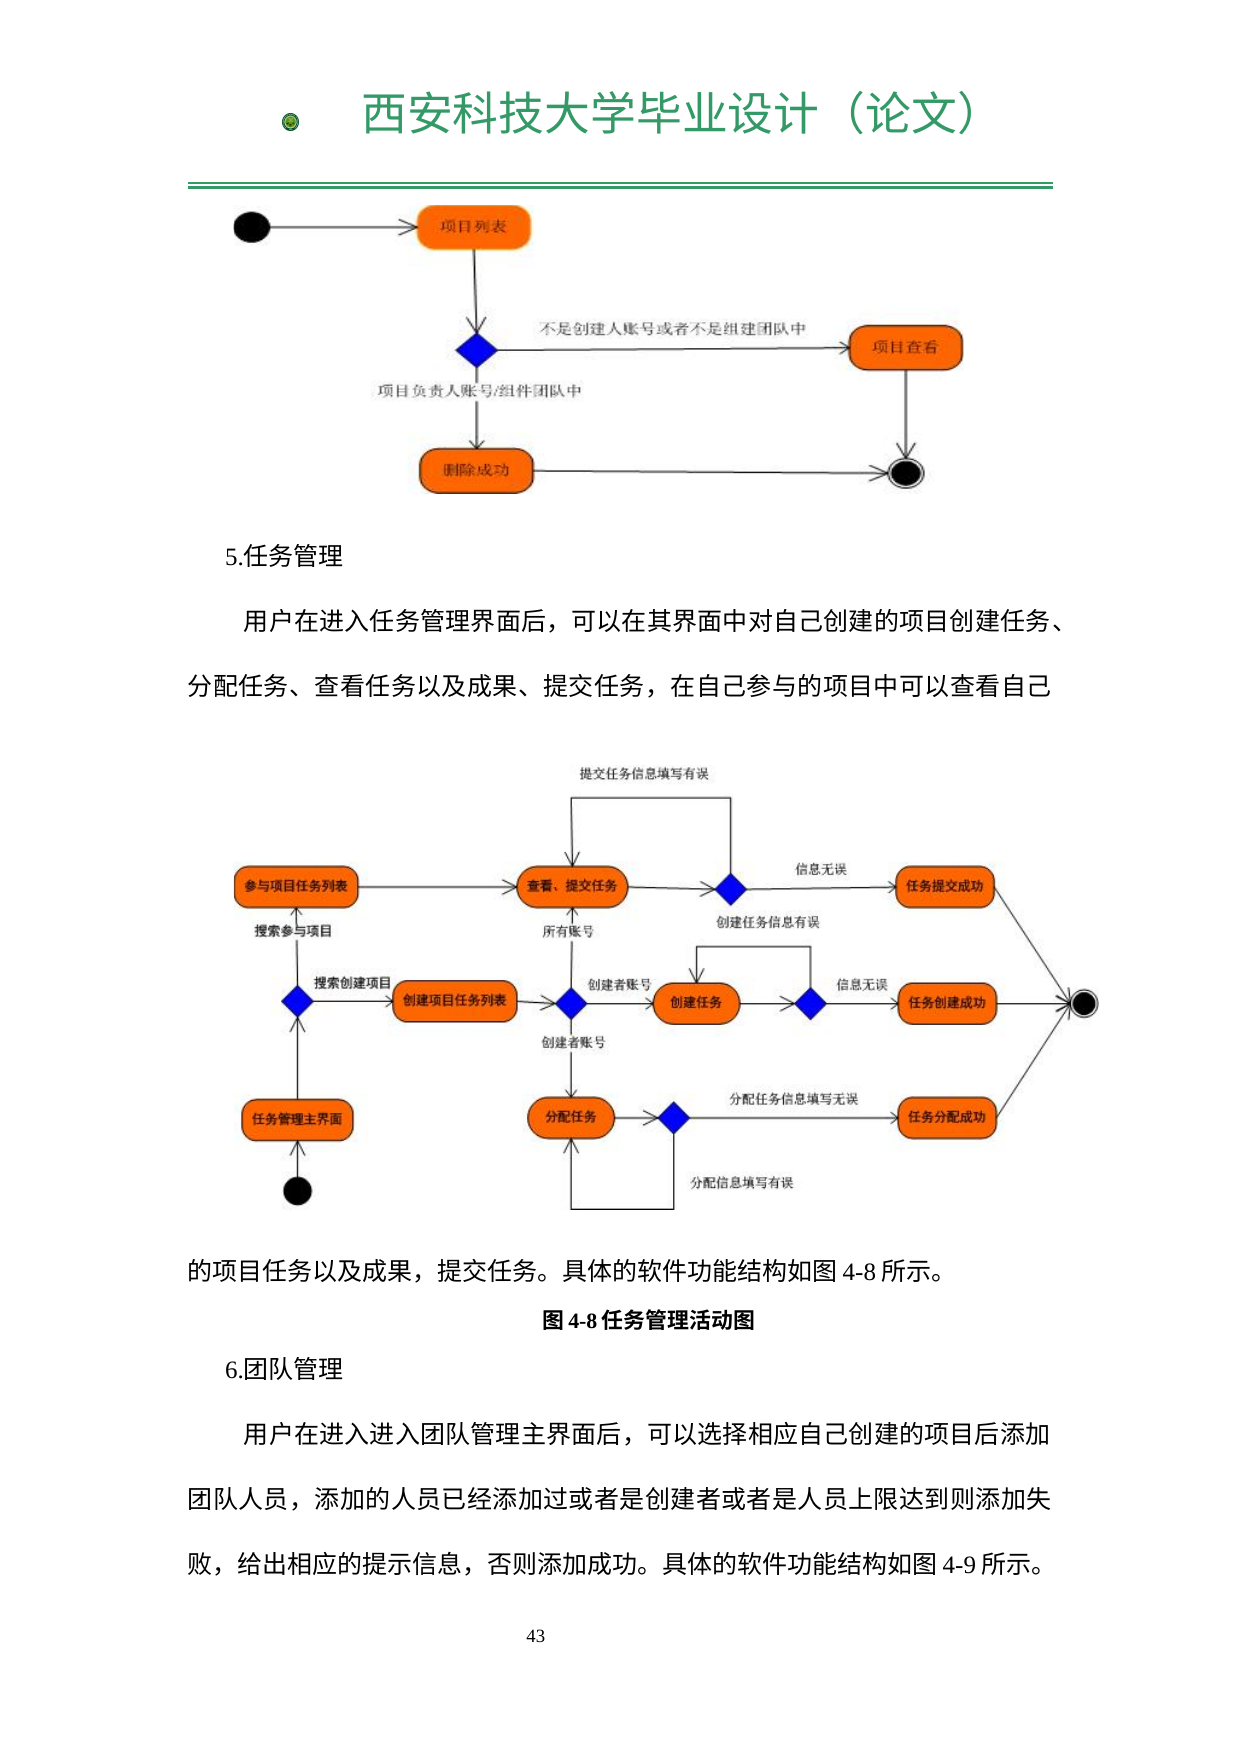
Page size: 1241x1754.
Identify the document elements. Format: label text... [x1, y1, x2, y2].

text 用户在进入进入团队管理主界面后，可以选择相应自己创建的项目后添加团队人员，添加的人员已经添加过或者是创建者或者是人员上限达到则添加失败，给出相应的提示信息，否则添加成功。具体的软件功能结构如图4-9所示。 [187, 1400, 1053, 1595]
picture [282, 113, 299, 131]
picture [233, 205, 964, 494]
text 图4-8任务管理活动图 [187, 1302, 1053, 1335]
list 6.团队管理 [187, 1335, 1053, 1400]
picture [233, 765, 1099, 1210]
